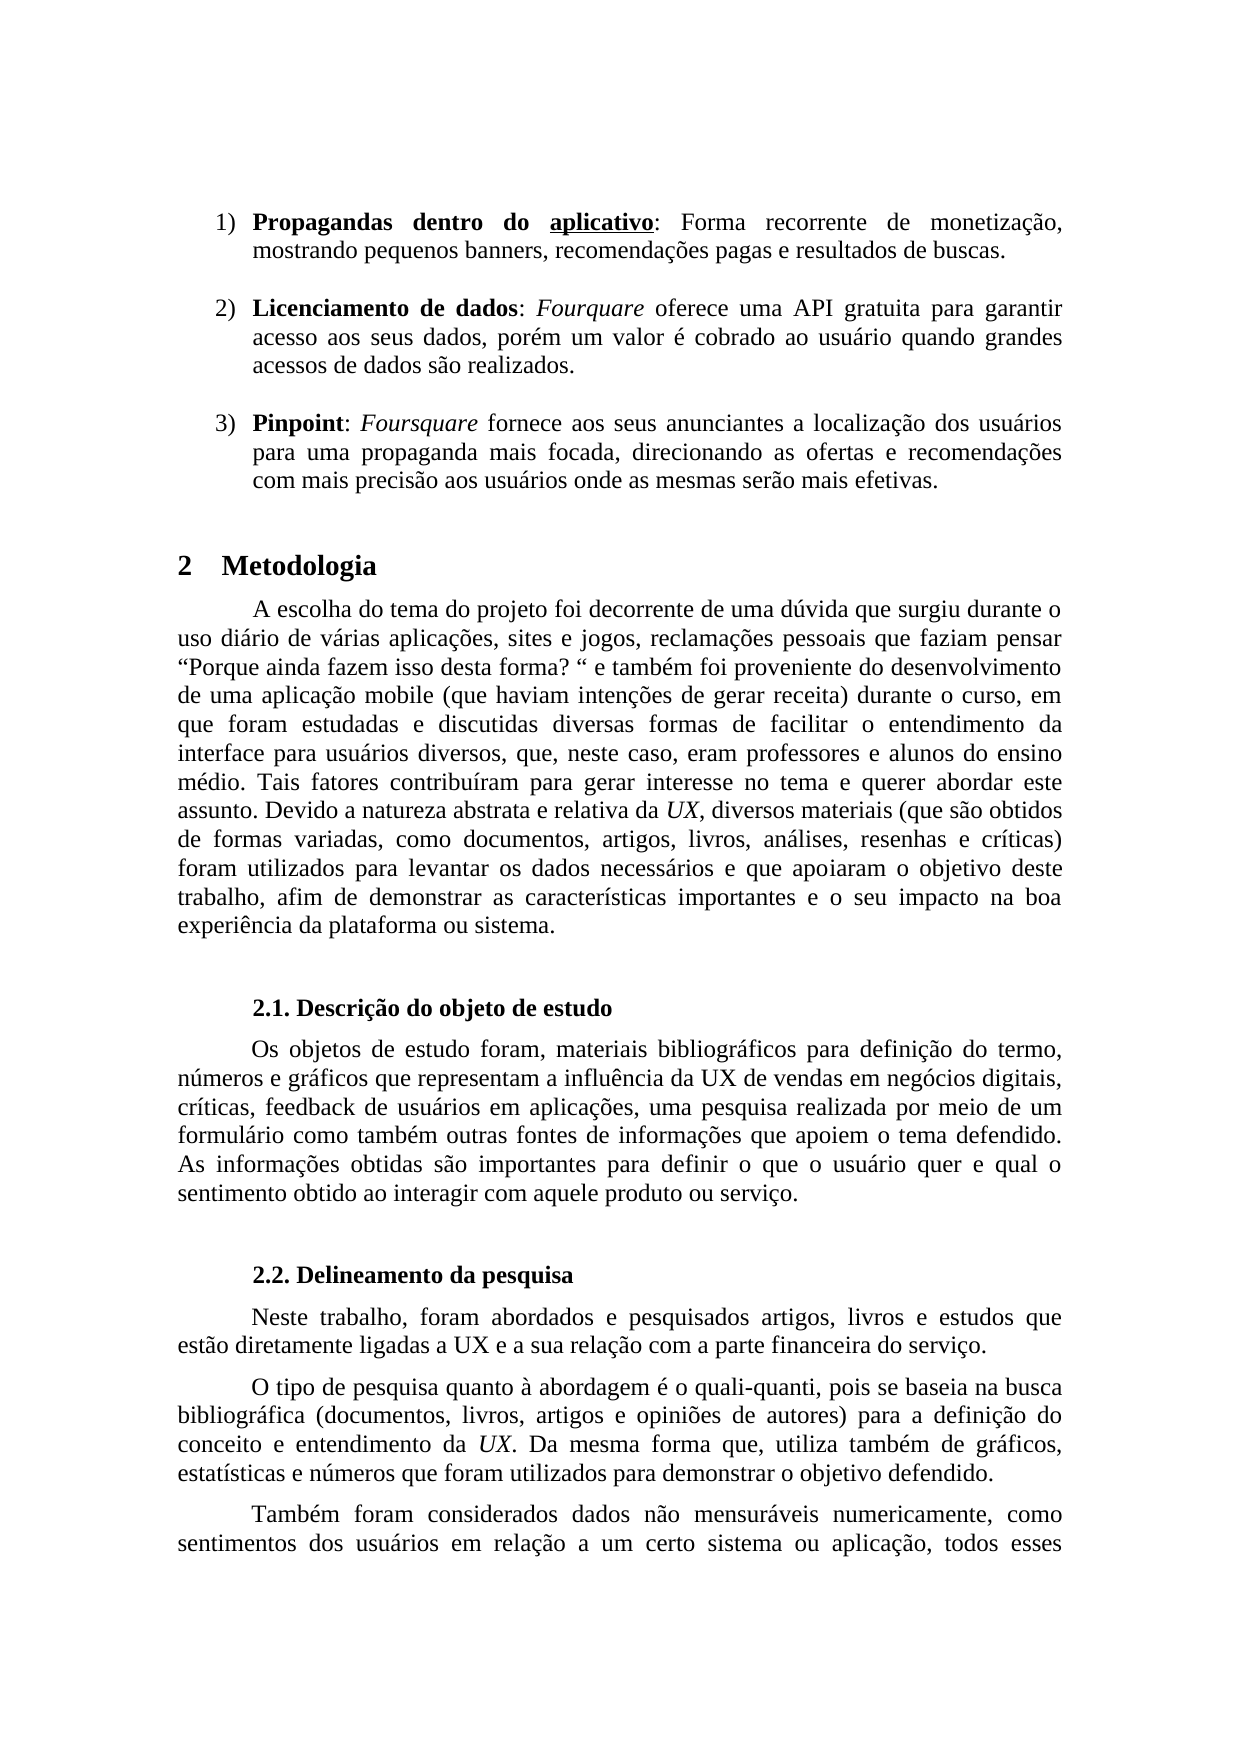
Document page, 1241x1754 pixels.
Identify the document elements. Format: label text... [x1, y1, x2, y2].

text A escolha do tema do projeto foi decorrente de uma dúvida que surgiu durante o uso diário de várias aplicações, sites e jogos, reclamações pessoais que faziam pensar “Porque ainda fazem isso desta forma? “ e também foi proveniente do desenvolvimento de uma aplicação mobile (que haviam intenções de gerar receita) durante o curso, em que foram estudadas e discutidas diversas formas de facilitar o entendimento da interface para usuários diversos, que, neste caso, eram professores e alunos do ensino médio. Tais fatores contribuíram para gerar interesse no tema e querer abordar este assunto. Devido a natureza abstrata e relativa da UX, diversos materiais (que são obtidos de formas variadas, como documentos, artigos, livros, análises, resenhas e críticas) foram utilizados para levantar os dados necessários e que apoiaram o objetivo deste trabalho, afim de demonstrar as características importantes e o seu impacto na boa experiência da plataforma ou sistema. [177, 594, 1063, 939]
text O tipo de pesquisa quanto à abordagem é o quali-quanti, pois se baseia na busca bibliográfica (documentos, livros, artigos e opiniões de autores) para a definição do conceito e entendimento da UX. Da mesma forma que, utiliza também de gráficos, estatísticas e números que foram utilizados para demonstrar o objetivo defendido. [177, 1372, 1063, 1487]
list Pinpoint: Foursquare fornece aos seus anunciantes a localização dos usuários para uma propaganda mais focada, direcionando as ofertas e recomendações com mais precisão aos usuários onde as mesmas serão mais efetivas. [215, 408, 1063, 494]
text Os objetos de estudo foram, materiais bibliográficos para definição do termo, números e gráficos que representam a influência da UX de vendas em negócios digitais, críticas, feedback de usuários em aplicações, uma pesquisa realizada por meio de um formulário como também outras fontes de informações que apoiem o tema defendido. As informações obtidas são importantes para definir o que o usuário quer e qual o sentimento obtido ao interagir com aquele produto ou serviço. [177, 1034, 1063, 1207]
text Neste trabalho, foram abordados e pesquisados artigos, livros e estudos que estão diretamente ligadas a UX e a sua relação com a parte financeira do serviço. [177, 1302, 1063, 1359]
list Propagandas dentro do aplicativo: Forma recorrente de monetização, mostrando pequenos banners, recomendações pagas e resultados de buscas. [215, 207, 1063, 264]
text 2.1. Descrição do objeto de estudo [177, 993, 1063, 1022]
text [177, 1499, 1063, 1557]
list Licenciamento de dados: Fourquare oferece uma API gratuita para garantir acesso aos seus dados, porém um valor é cobrado ao usuário quando grandes acessos de dados são realizados. [215, 293, 1063, 379]
text 2.2. Delineamento da pesquisa [177, 1260, 1063, 1289]
subtitle Metodologia [177, 548, 1063, 582]
